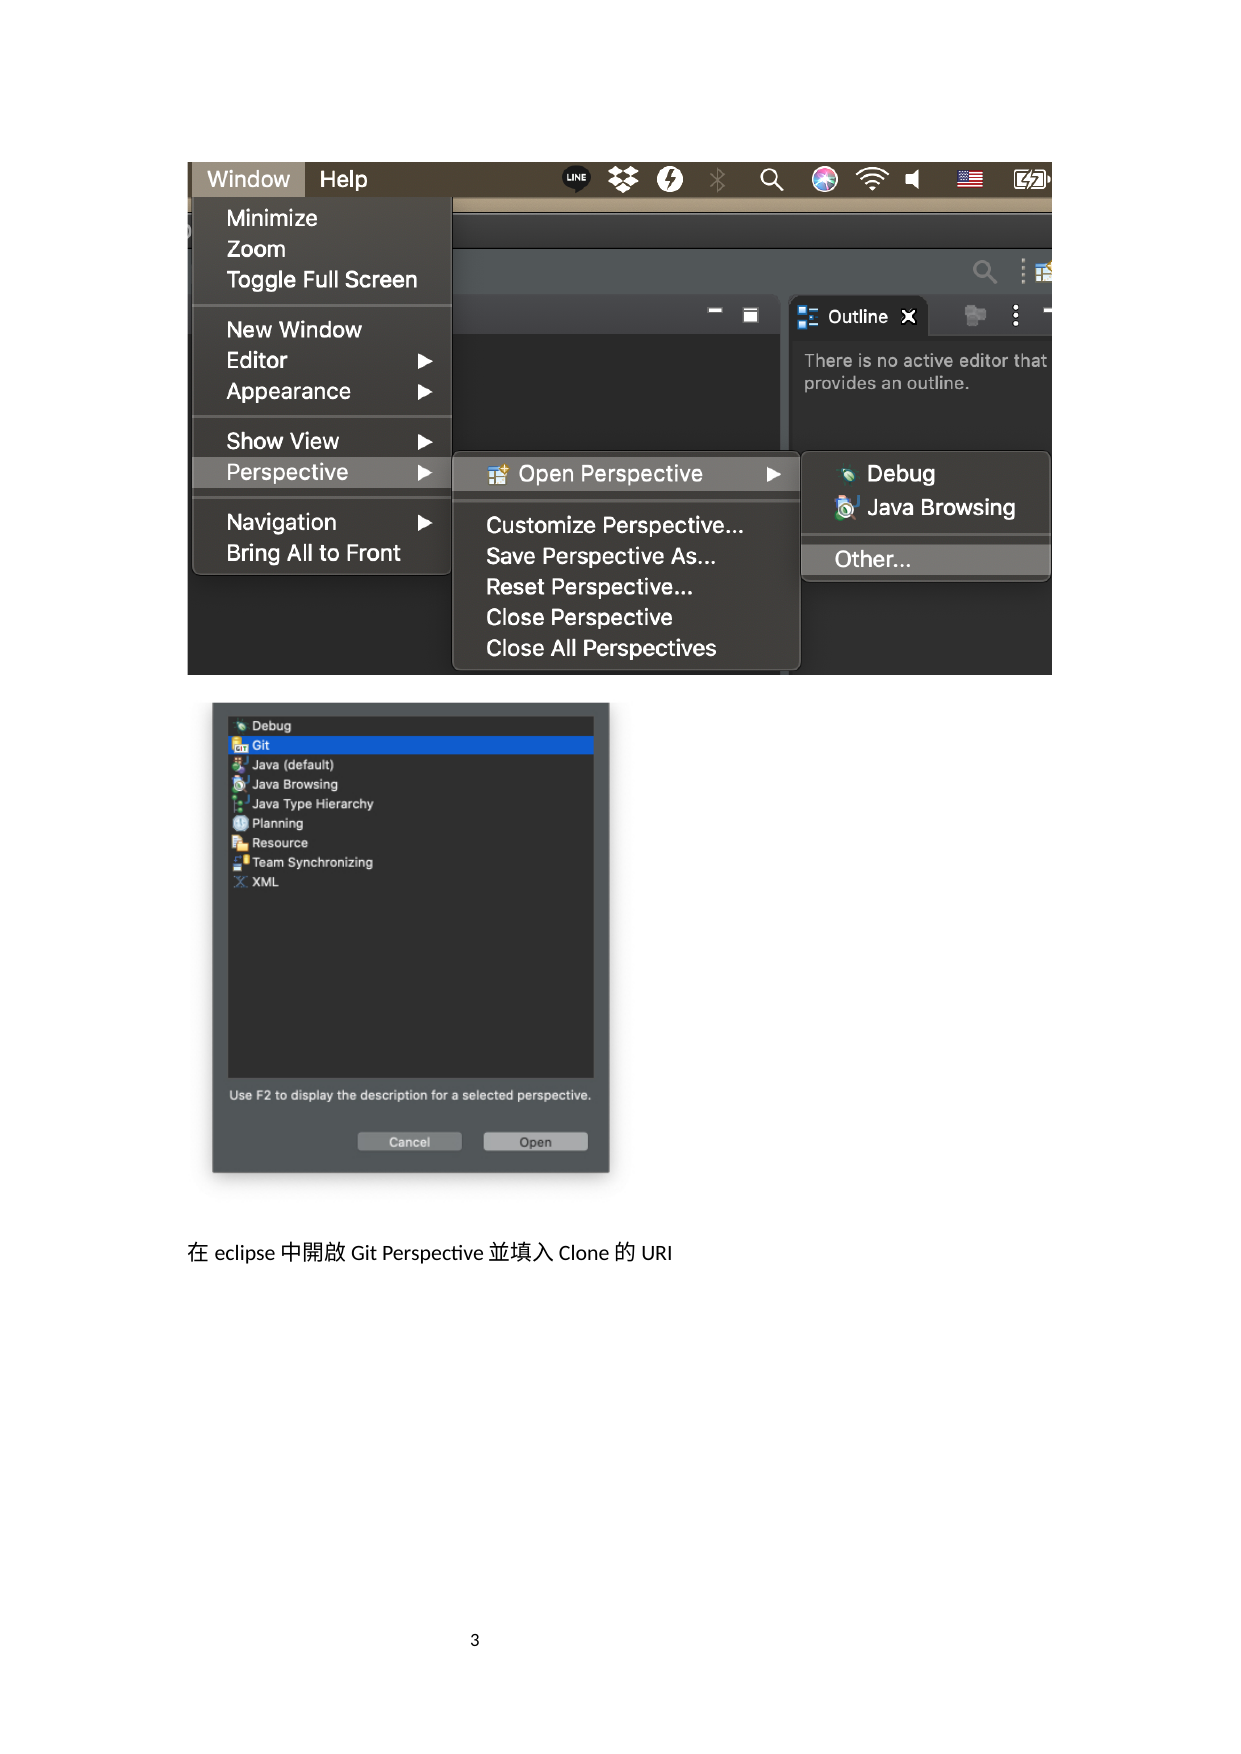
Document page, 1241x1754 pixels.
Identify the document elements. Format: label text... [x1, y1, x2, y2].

text 在 eclipse 中開啟 Git Perspective 並填入Clone 的 URI [187, 1234, 1053, 1267]
picture [187, 162, 1052, 675]
picture [187, 682, 635, 1203]
